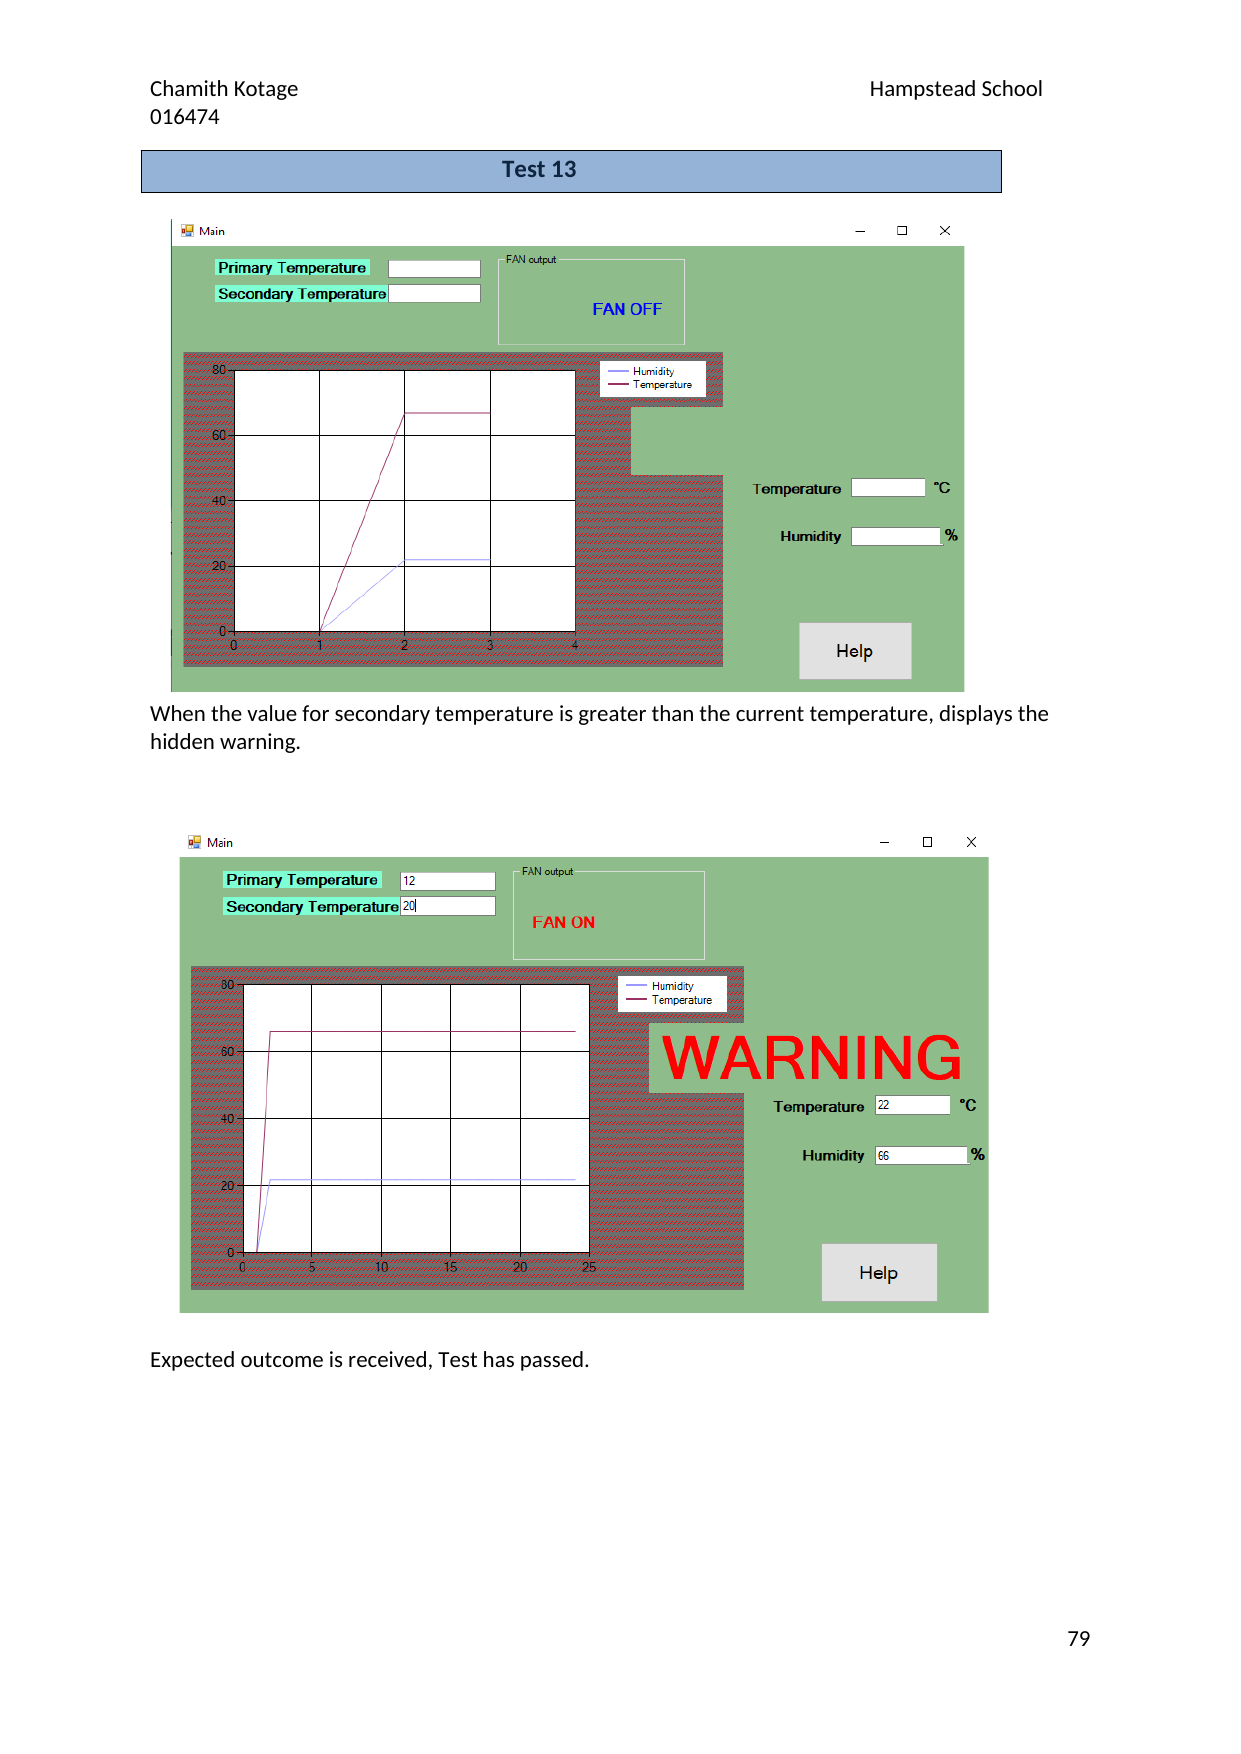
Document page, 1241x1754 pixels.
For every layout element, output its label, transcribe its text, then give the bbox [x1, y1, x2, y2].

picture [170, 219, 965, 692]
text Test 13 [142, 151, 1001, 192]
picture [179, 828, 988, 1313]
text Expected outcome is received, Test has passed. [150, 1200, 1090, 1373]
text When the value for secondary temperature is greater than the current temperature, displays the hidden warning. [150, 699, 1090, 755]
